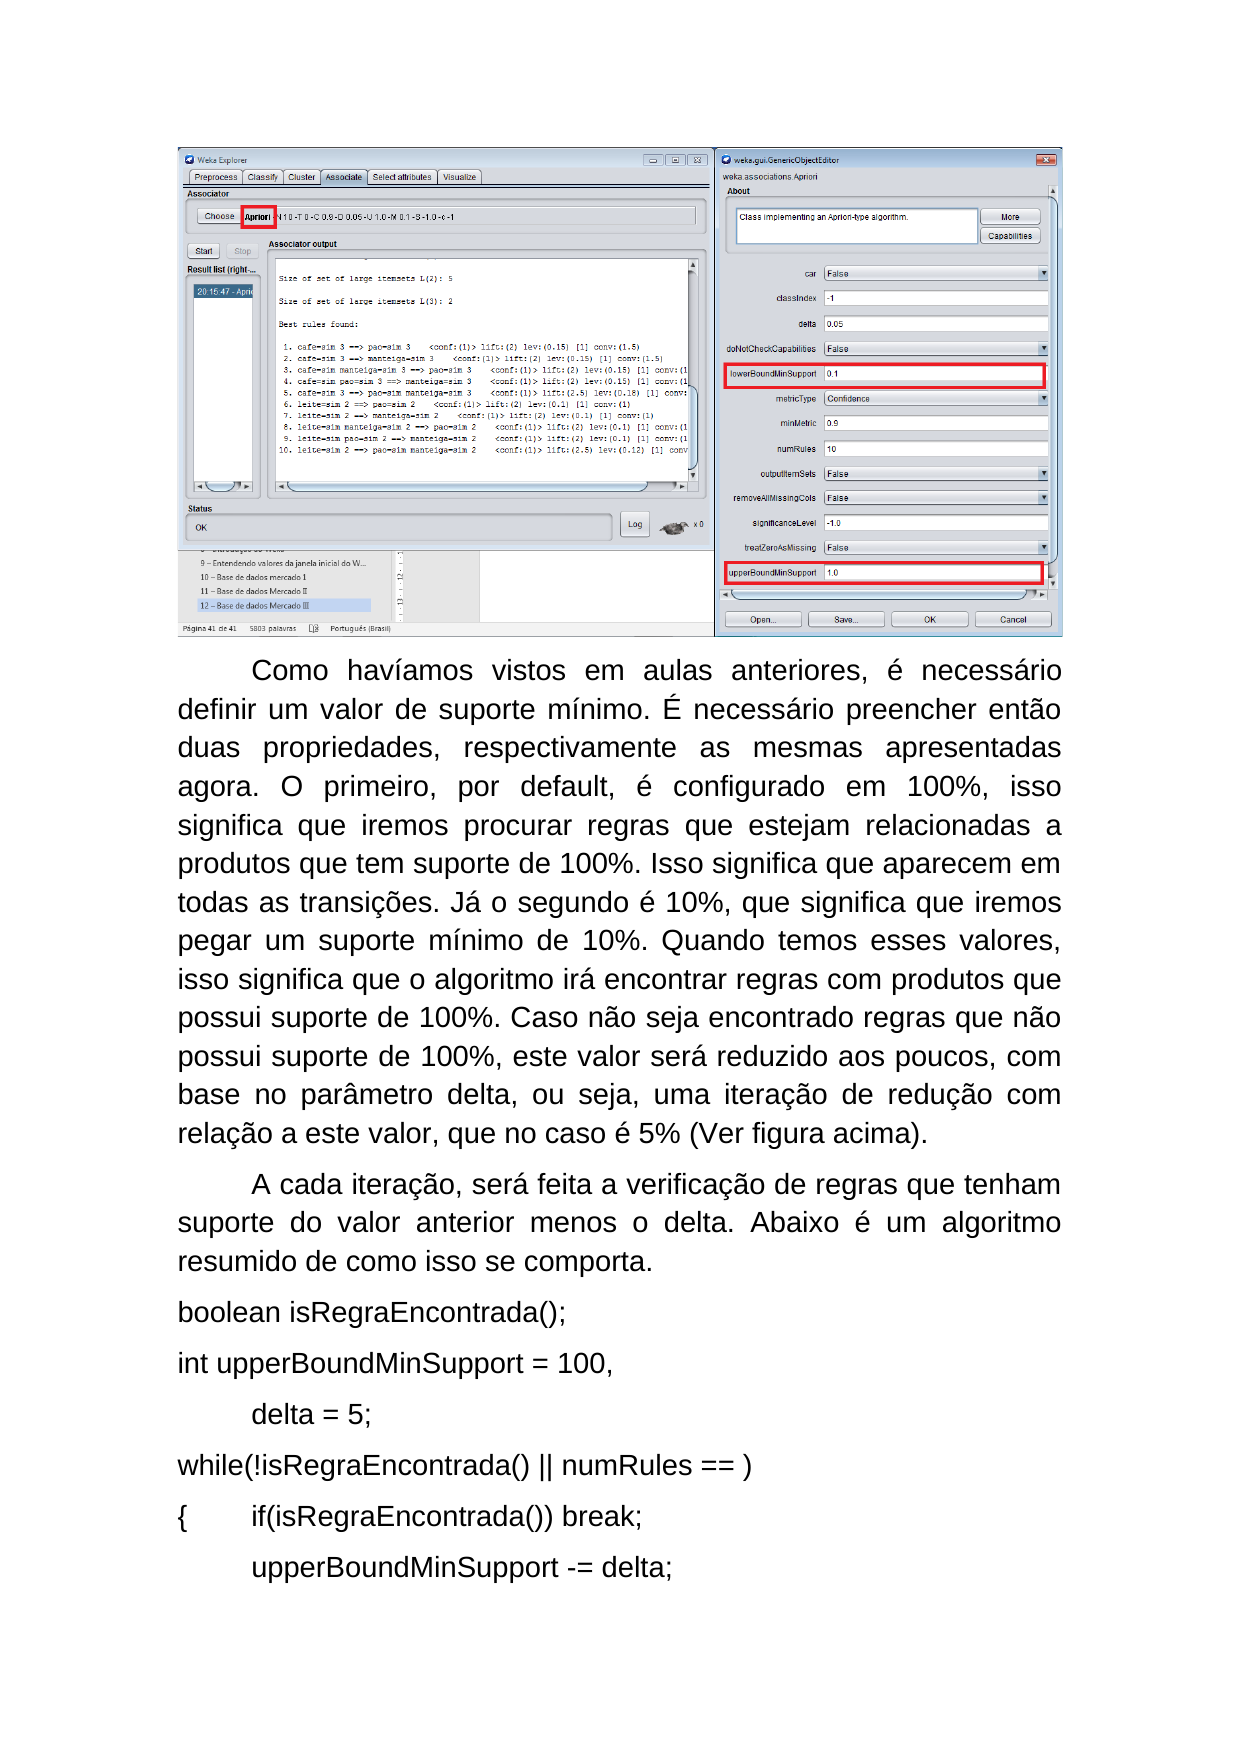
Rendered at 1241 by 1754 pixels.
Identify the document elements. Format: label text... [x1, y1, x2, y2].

text A cada iteração, será feita a verificação de regras que tenham suporte do valor anterior menos o delta. Abaixo é um algoritmo resumido de como isso se comporta. [177, 1167, 1063, 1277]
picture [177, 147, 1063, 637]
text { if(isRegraEncontrada()) break; [177, 1499, 1063, 1533]
text delta = 5; [177, 1397, 1063, 1431]
text boolean isRegraEncontrada(); [177, 1295, 1063, 1328]
text upperBoundMinSupport -= delta; [177, 1550, 1063, 1584]
text Como havíamos vistos em aulas anteriores, é necessário definir um valor de suporte mínimo. É necessário preencher então duas propriedades, respectivamente as mesmas apresentadas agora. O primeiro, por default, é configurado em 100%, isso significa que iremos procurar regras que estejam relacionadas a produtos que tem suporte de 100%. Isso significa que aparecem em todas as transições. Já o segundo é 10%, que significa que iremos pegar um suporte mínimo de 10%. Quando temos esses valores, isso significa que o algoritmo irá encontrar regras com produtos que possui suporte de 100%. Caso não seja encontrado regras que não possui suporte de 100%, este valor será reduzido aos poucos, com base no parâmetro delta, ou seja, uma iteração de redução com relação a este valor, que no caso é 5% (Ver figura acima). [177, 653, 1063, 1149]
text while(!isRegraEncontrada() || numRules == ) [177, 1448, 1063, 1482]
text int upperBoundMinSupport = 100, [177, 1346, 1063, 1379]
